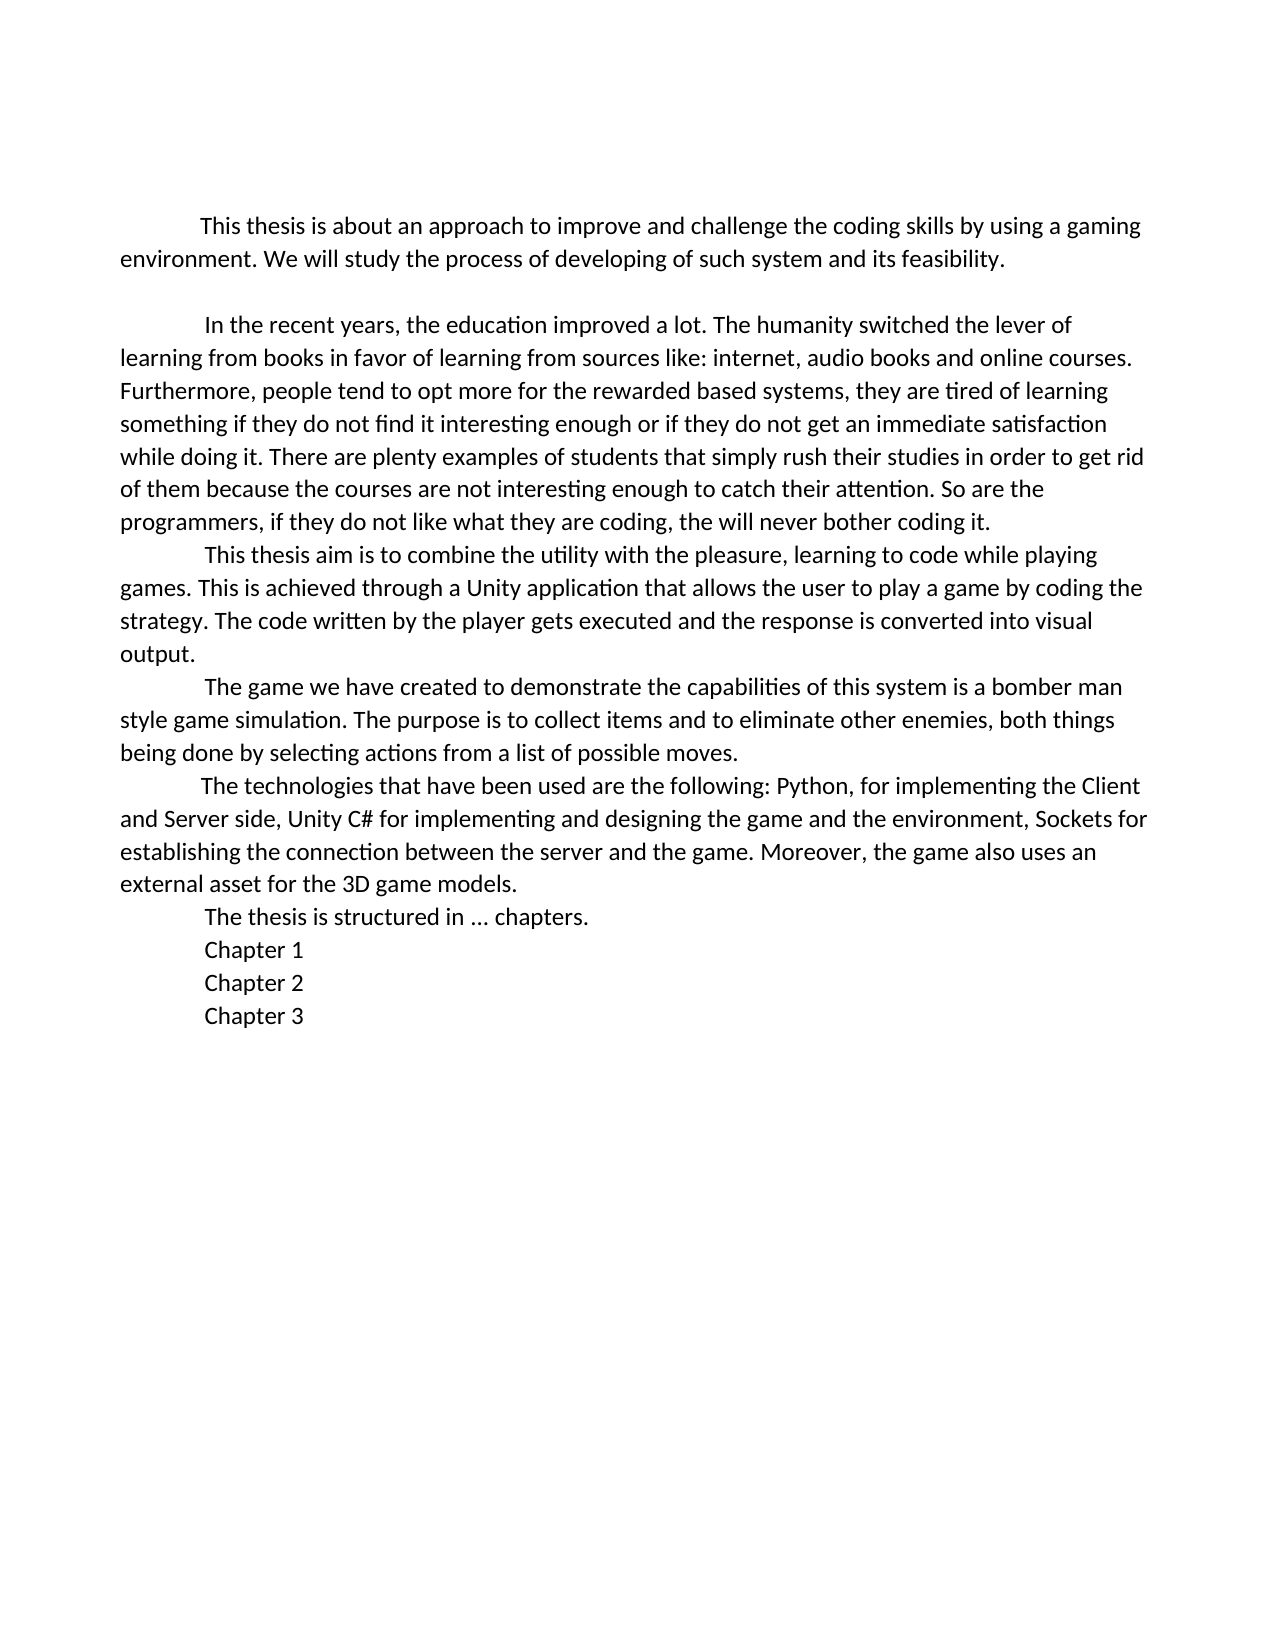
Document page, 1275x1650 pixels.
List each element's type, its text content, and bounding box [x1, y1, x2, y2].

text The technologies that have been used are the following: Python, for implementing the Client and Server side, Unity C# for implementing and designing the game and the environment, Sockets for establishing the connection between the server and the game. Moreover, the game also uses an external asset for the 3D game models. [120, 770, 1155, 899]
text This thesis is about an approach to improve and challenge the coding skills by using a gaming environment. We will study the process of developing of such system and its feasibility. [120, 210, 1155, 274]
text The game we have created to demonstrate the capabilities of this system is a bomber man style game simulation. The purpose is to collect items and to eliminate other enemies, both things being done by selecting actions from a list of possible moves. [120, 671, 1155, 767]
text Chapter 2 [120, 967, 1155, 998]
text In the recent years, the education improved a lot. The humanity switched the lever of learning from books in favor of learning from sources like: internet, audio books and online courses. Furthermore, people tend to opt more for the rewarded based systems, they are tired of learning something if they do not find it interesting enough or if they do not get an immediate satisfaction while doing it. There are plenty examples of students that simply rush their studies in order to get rid of them because the courses are not interesting enough to catch their attention. So are the programmers, if they do not like what they are coding, the will never bother coding it. [120, 309, 1155, 537]
text This thesis aim is to combine the utility with the pleasure, learning to code while playing games. This is achieved through a Unity application that allows the user to play a game by coding the strategy. The code written by the player gets executed and the response is converted into visual output. [120, 539, 1155, 669]
text Chapter 1 [120, 934, 1155, 965]
text The thesis is structured in ... chapters. [120, 902, 1155, 932]
text Chapter 3 [120, 1000, 1155, 1031]
